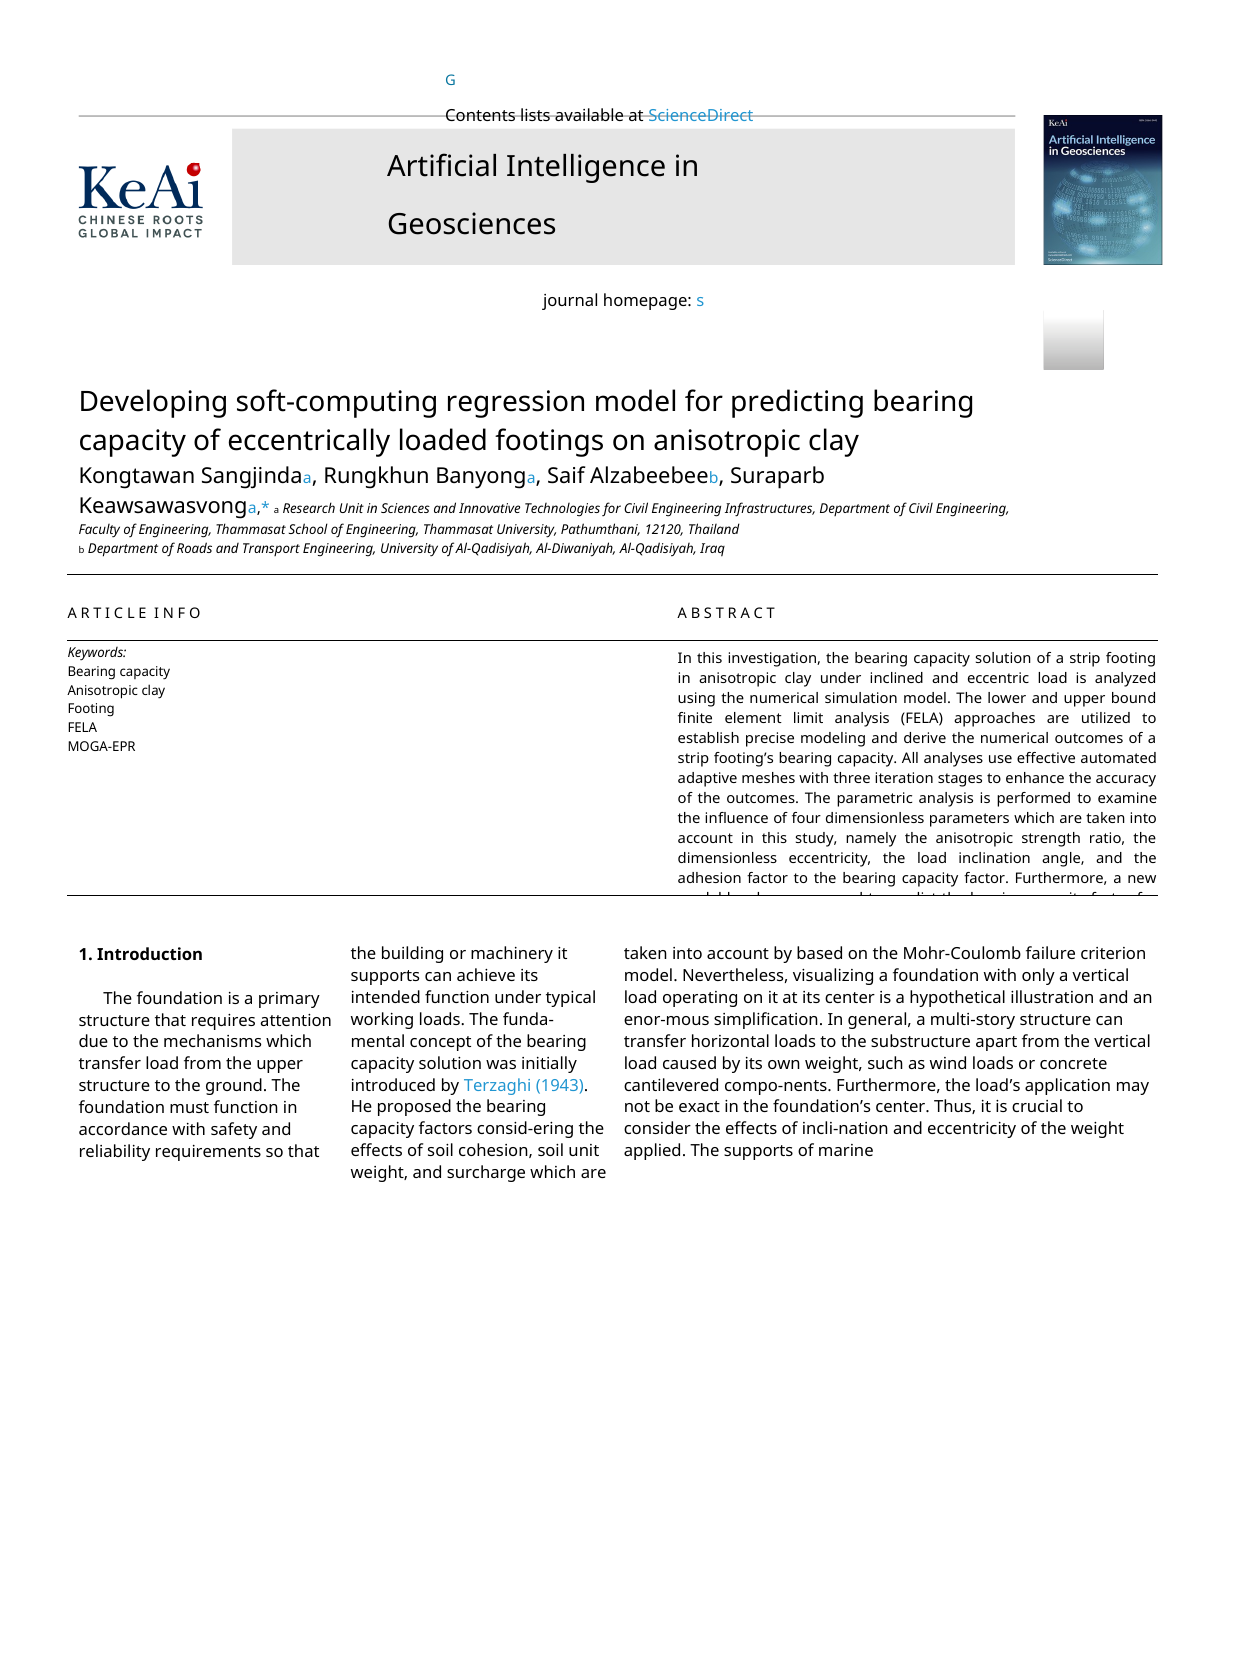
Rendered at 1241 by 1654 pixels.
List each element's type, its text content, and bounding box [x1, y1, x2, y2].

text journal homepage: s [78, 293, 1169, 310]
text 1. Introduction [78, 942, 350, 965]
text G Contents lists available at ScienceDirect Artificial Intelligence in Geosciences [387, 69, 869, 243]
picture [77, 114, 1163, 265]
table_cell Keywords: Bearing capacity Anisotropic clay Footing FELA MOGA-EPR [67, 641, 612, 895]
text The foundation is a primary structure that requires attention due to the mechanisms which transfer load from the upper structure to the ground. The foundation must function in accordance with safety and reliability requirements so that the building or machinery it supports can achieve its intended function under typical working loads. The funda-mental concept of the bearing capacity solution was initially introduced by Terzaghi (1943). He proposed the bearing capacity factors consid-ering the effects of soil cohesion, soil unit weight, and surcharge which are taken into account by based on the Mohr-Coulomb failure criterion model. Nevertheless, visualizing a foundation with only a vertical load operating on it at its center is a hypothetical illustration and an enor-mous simplification. In general, a multi-story structure can transfer horizontal loads to the substructure apart from the vertical load caused by its own weight, such as wind loads or concrete cantilevered compo-nents. Furthermore, the load’s application may not be exact in the foundation’s center. Thus, it is crucial to consider the effects of incli-nation and eccentricity of the weight applied. The supports of marine [623, 942, 1154, 1161]
table_header A R T I C L E I N F O [67, 575, 612, 640]
table_header A B S T R A C T [613, 575, 1158, 640]
picture [1043, 310, 1105, 371]
text Developing soft-computing regression model for predicting bearing capacity of eccentrically loaded footings on anisotropic clay Kongtawan Sangjindaa, Rungkhun Banyonga, Saif Alzabeebeeb, Suraparb Keawsawasvonga,* a Research Unit in Sciences and Innovative Technologies for Civil Engineering Infrastructures, Department of Civil Engineering, Faculty of Engineering, Thammasat School of Engineering, Thammasat University, Pathumthani, 12120, Thailand b Department of Roads and Transport Engineering, University of Al-Qadisiyah, Al-Diwaniyah, Al-Qadisiyah, Iraq [78, 382, 1019, 557]
table_cell In this investigation, the bearing capacity solution of a strip footing in anisotropic clay under inclined and eccentric load is analyzed using the numerical simulation model. The lower and upper bound finite element limit analysis (FELA) approaches are utilized to establish precise modeling and derive the numerical outcomes of a strip footing’s bearing capacity. All analyses use effective automated adaptive meshes with three iteration stages to enhance the accuracy of the outcomes. The parametric analysis is performed to examine the influence of four dimensionless parameters which are taken into account in this study, namely the anisotropic strength ratio, the dimensionless eccentricity, the load inclination angle, and the adhesion factor to the bearing capacity factor. Furthermore, a new model has been proposed to predict the bearing capacity factor for the calculation of the undrained bearing capacity for footings resting on an anisotropic clay using an advanced data-driven method (MOGA-EPR). The new model takes into account the anisotropy, eccentricity, and inclination of the applied load and could be used with confidence in routine designs of shallow foundations in undrained conditions with the consideration of the anisotropic strengths of clays. [613, 641, 1158, 895]
